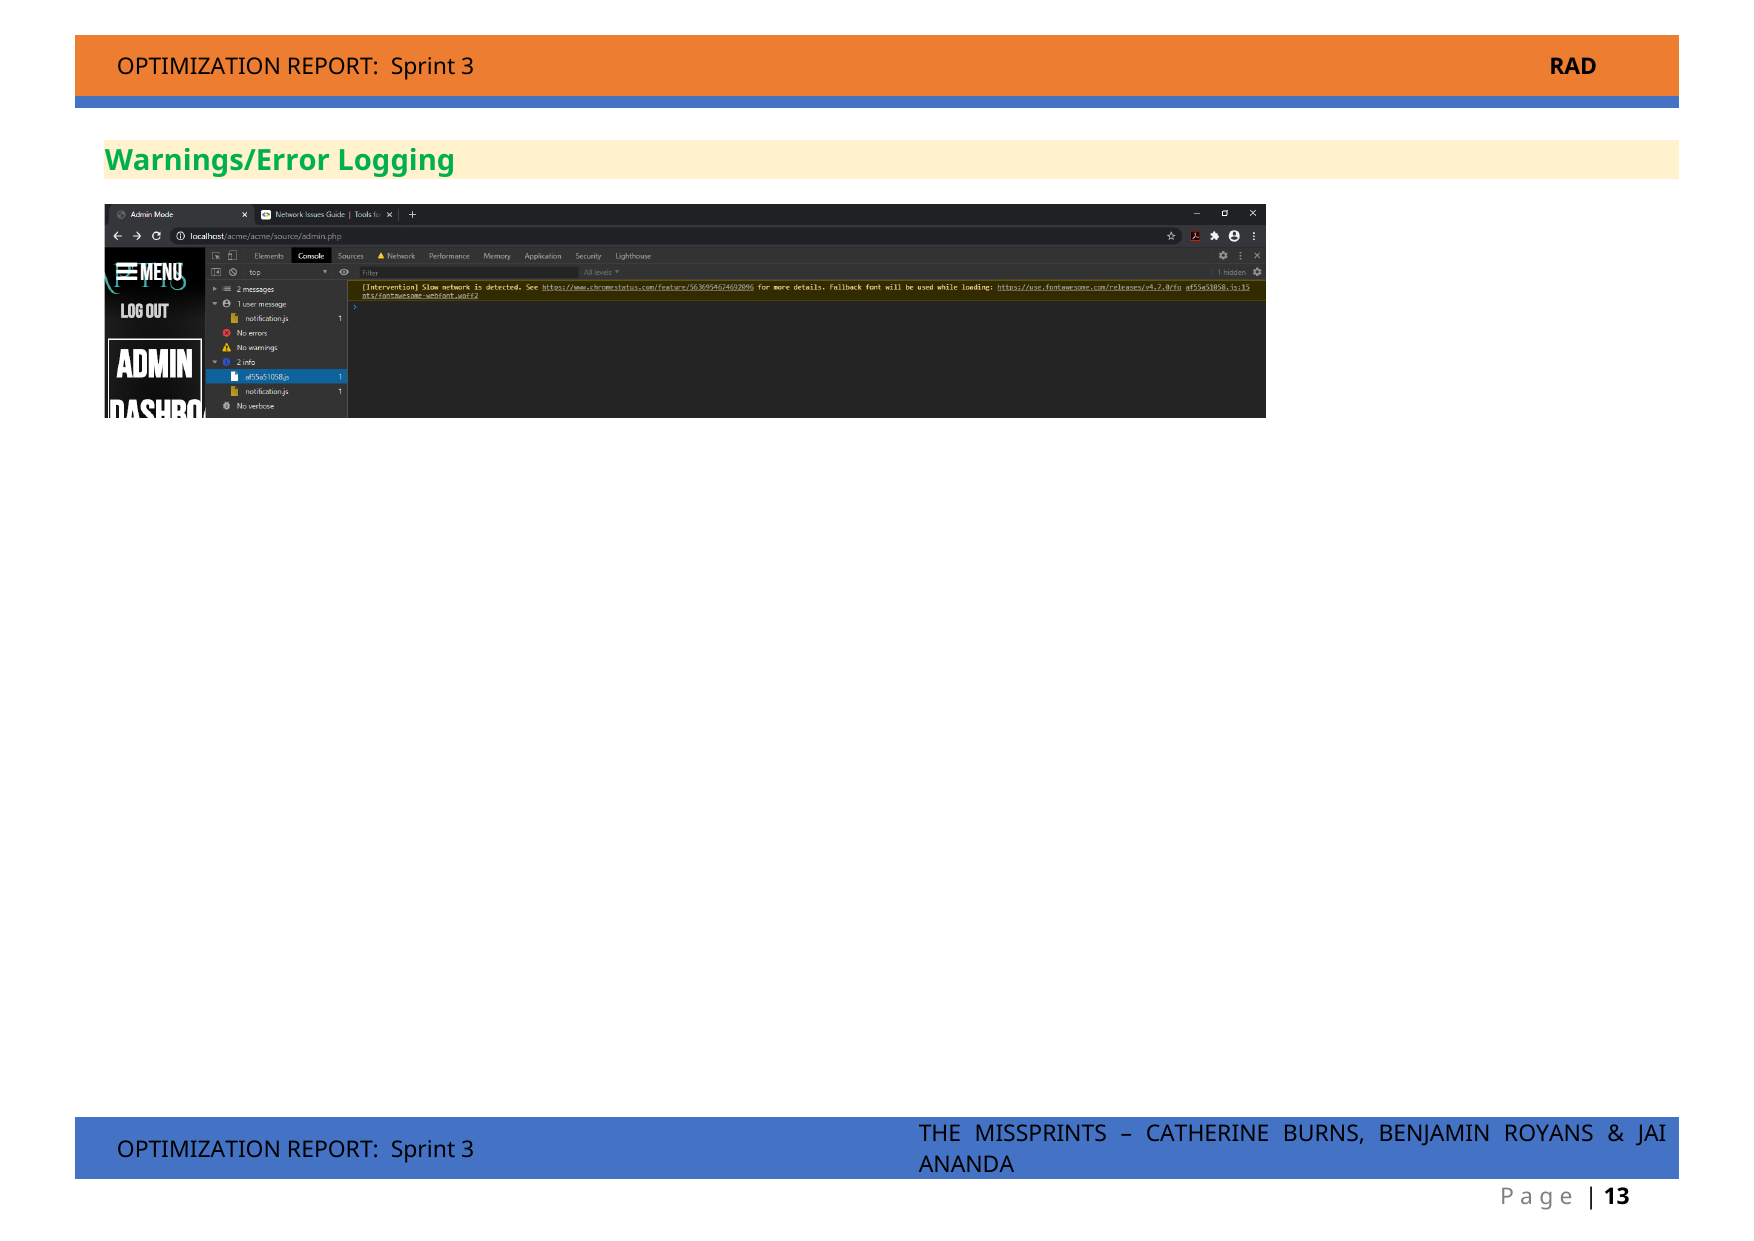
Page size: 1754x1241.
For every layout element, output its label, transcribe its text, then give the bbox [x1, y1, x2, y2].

subtitle Warnings/Error Logging [104, 140, 1679, 179]
